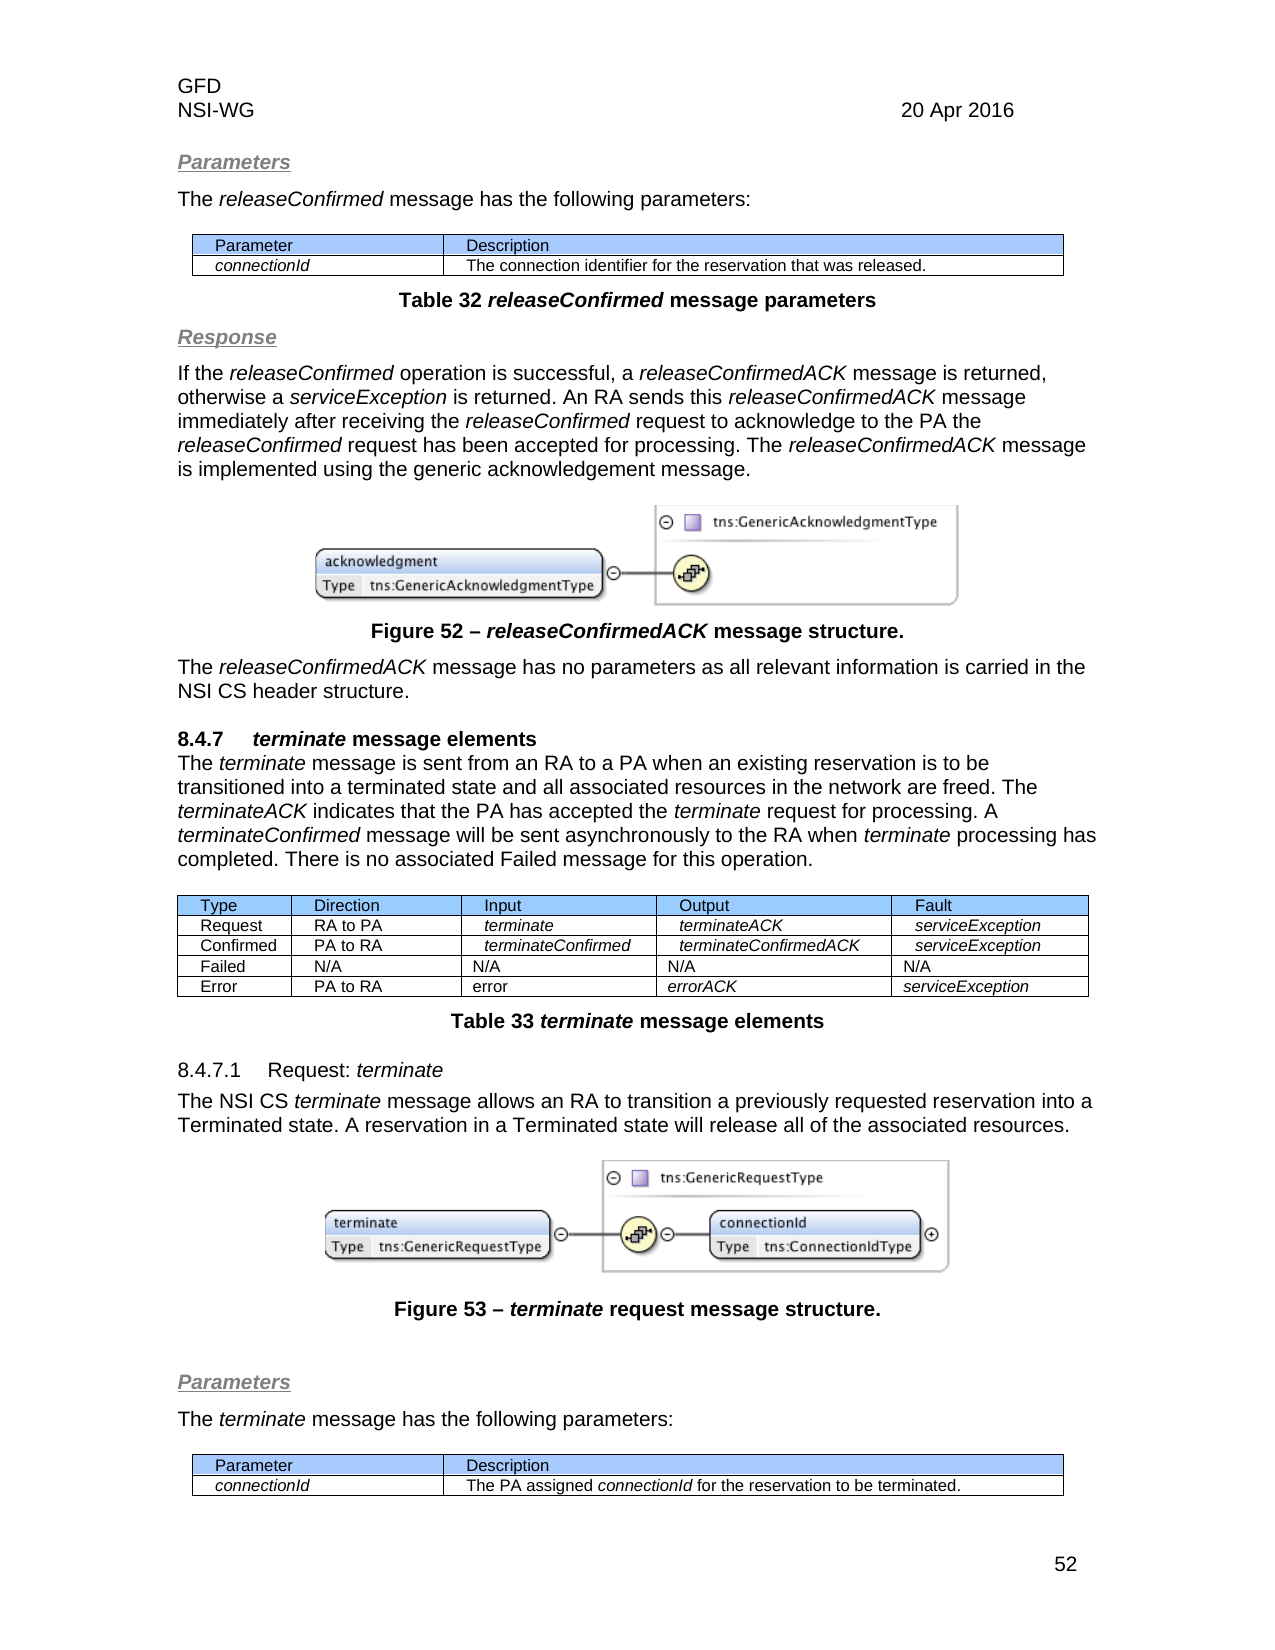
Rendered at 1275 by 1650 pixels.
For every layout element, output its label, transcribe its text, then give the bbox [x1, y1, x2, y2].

text Figure 53 – terminate request message structure. [177, 1297, 1098, 1321]
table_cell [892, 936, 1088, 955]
picture [315, 505, 960, 607]
text The terminate message is sent from an RA to a PA when an existing reservation is to be transitioned into a terminated state and all associated resources in the network are freed. The terminateACK indicates that the PA has accepted the terminate request for processing. A terminateConfirmed message will be sent asynchronously to the RA when terminate processing has completed. There is no associated Failed message for this operation. [177, 751, 1098, 871]
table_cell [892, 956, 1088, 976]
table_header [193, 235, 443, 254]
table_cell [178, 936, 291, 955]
subtitle Request: terminate [177, 1058, 1098, 1082]
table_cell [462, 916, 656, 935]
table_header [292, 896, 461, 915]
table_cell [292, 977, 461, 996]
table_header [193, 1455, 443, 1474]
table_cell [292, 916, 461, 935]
text If the releaseConfirmed operation is successful, a releaseConfirmedACK message is returned, otherwise a serviceException is returned. An RA sends this releaseConfirmedACK message immediately after receiving the releaseConfirmed request to acknowledge to the PA the releaseConfirmed request has been accepted for processing. The releaseConfirmedACK message is implemented using the generic acknowledgement message. [177, 361, 1098, 481]
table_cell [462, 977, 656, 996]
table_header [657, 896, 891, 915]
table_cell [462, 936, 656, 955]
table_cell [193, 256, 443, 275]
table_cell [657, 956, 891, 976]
picture [325, 1160, 951, 1274]
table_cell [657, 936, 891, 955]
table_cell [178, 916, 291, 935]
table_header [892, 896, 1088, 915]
text Table 33 terminate message elements [177, 1009, 1098, 1033]
text Parameters [177, 150, 1098, 174]
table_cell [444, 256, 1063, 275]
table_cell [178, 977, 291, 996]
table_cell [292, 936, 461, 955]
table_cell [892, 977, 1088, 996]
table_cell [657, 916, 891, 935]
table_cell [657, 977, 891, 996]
text The releaseConfirmedACK message has no parameters as all relevant information is carried in the NSI CS header structure. [177, 655, 1098, 703]
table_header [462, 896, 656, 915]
text Response [177, 325, 1098, 349]
text The terminate message has the following parameters: [177, 1406, 1098, 1430]
subtitle terminate message elements [177, 727, 1098, 751]
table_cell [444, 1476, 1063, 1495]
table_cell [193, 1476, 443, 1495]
text Figure 52 – releaseConfirmedACK message structure. [177, 619, 1098, 643]
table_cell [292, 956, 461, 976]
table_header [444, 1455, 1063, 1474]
text The releaseConfirmed message has the following parameters: [177, 186, 1098, 210]
text Table 32 releaseConfirmed message parameters [177, 288, 1098, 312]
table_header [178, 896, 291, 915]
text The NSI CS terminate message allows an RA to transition a previously requested reservation into a Terminated state. A reservation in a Terminated state will release all of the associated resources. [177, 1088, 1098, 1136]
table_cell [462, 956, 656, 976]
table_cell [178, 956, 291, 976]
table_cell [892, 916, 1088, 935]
text Parameters [177, 1370, 1098, 1394]
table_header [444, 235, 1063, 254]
